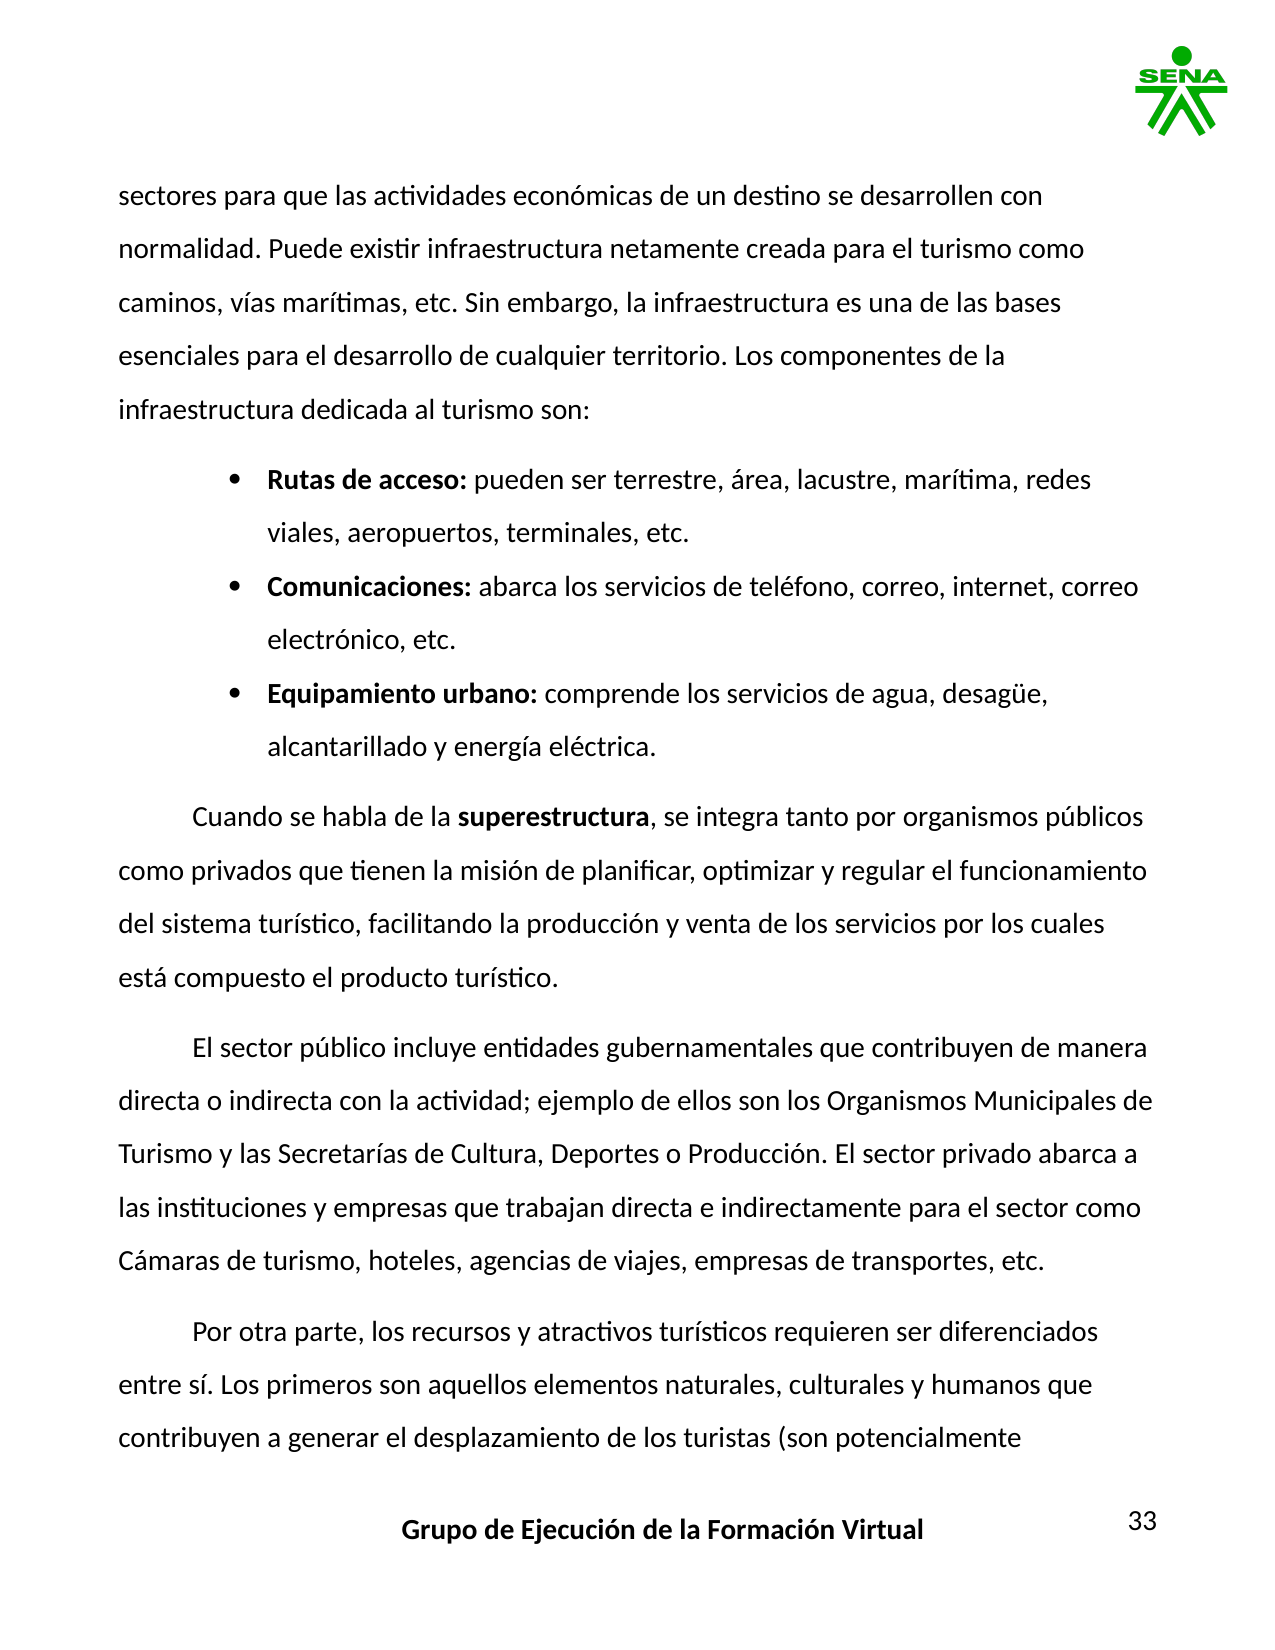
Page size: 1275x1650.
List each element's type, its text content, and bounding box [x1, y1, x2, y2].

text El sector público incluye entidades gubernamentales que contribuyen de manera directa o indirecta con la actividad; ejemplo de ellos son los Organismos Municipales de Turismo y las Secretarías de Cultura, Deportes o Producción. El sector privado abarca a las instituciones y empresas que trabajan directa e indirectamente para el sector como Cámaras de turismo, hoteles, agencias de viajes, empresas de transportes, etc. [118, 1029, 1157, 1278]
text Cuando se habla de la superestructura, se integra tanto por organismos públicos como privados que tienen la misión de planificar, optimizar y regular el funcionamiento del sistema turístico, facilitando la producción y venta de los servicios por los cuales está compuesto el producto turístico. [118, 798, 1157, 994]
picture [1135, 46, 1228, 136]
list Equipamiento urbano: comprende los servicios de agua, desagüe, alcantarillado y energía eléctrica. [229, 675, 1157, 764]
list Rutas de acceso: pueden ser terrestre, área, lacustre, marítima, redes viales, aeropuertos, terminales, etc. [229, 461, 1157, 550]
list Comunicaciones: abarca los servicios de teléfono, correo, internet, correo electrónico, etc. [229, 568, 1157, 657]
